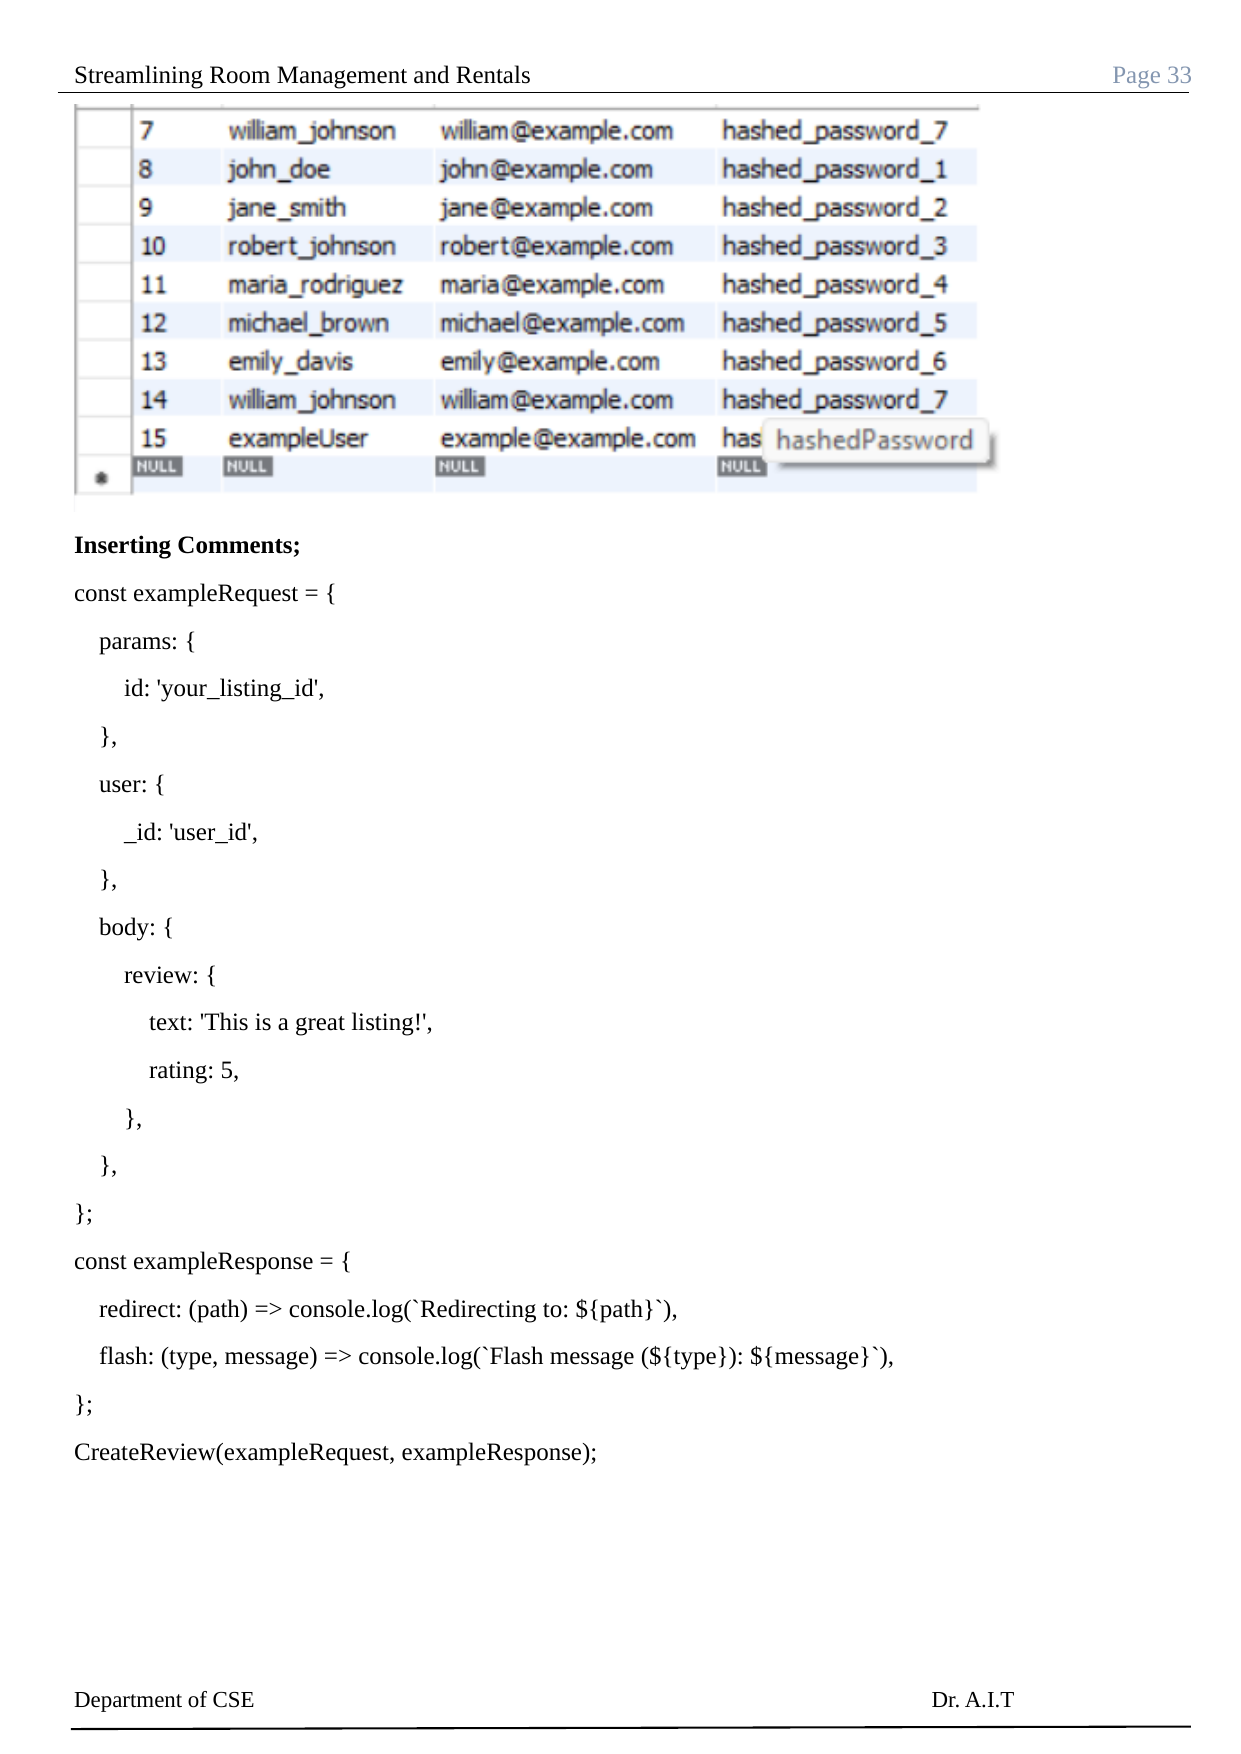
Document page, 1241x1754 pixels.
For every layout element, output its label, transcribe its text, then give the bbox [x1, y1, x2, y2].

text Inserting Comments; [74, 530, 1196, 559]
text id: 'your_listing_id', [74, 673, 1196, 702]
text }, [74, 721, 1196, 750]
text }, [74, 1151, 1196, 1179]
text }; [74, 1198, 1196, 1227]
text review: { [74, 960, 1196, 988]
text user: { [74, 769, 1196, 798]
text CreateReview(exampleRequest, exampleResponse); [74, 1437, 1196, 1466]
text text: 'This is a great listing!', [74, 1007, 1196, 1036]
text }, [74, 864, 1196, 893]
text const exampleRequest = { [74, 578, 1196, 607]
text params: { [74, 626, 1196, 654]
text flash: (type, message) => console.log(`Flash message (${type}): ${message}`), [74, 1341, 1196, 1370]
text rating: 5, [74, 1055, 1196, 1084]
text }; [74, 1389, 1196, 1418]
picture [73, 104, 1026, 512]
text const exampleResponse = { [74, 1246, 1196, 1275]
text body: { [74, 912, 1196, 941]
text }, [74, 1103, 1196, 1132]
text _id: 'user_id', [74, 817, 1196, 845]
text redirect: (path) => console.log(`Redirecting to: ${path}`), [74, 1294, 1196, 1322]
